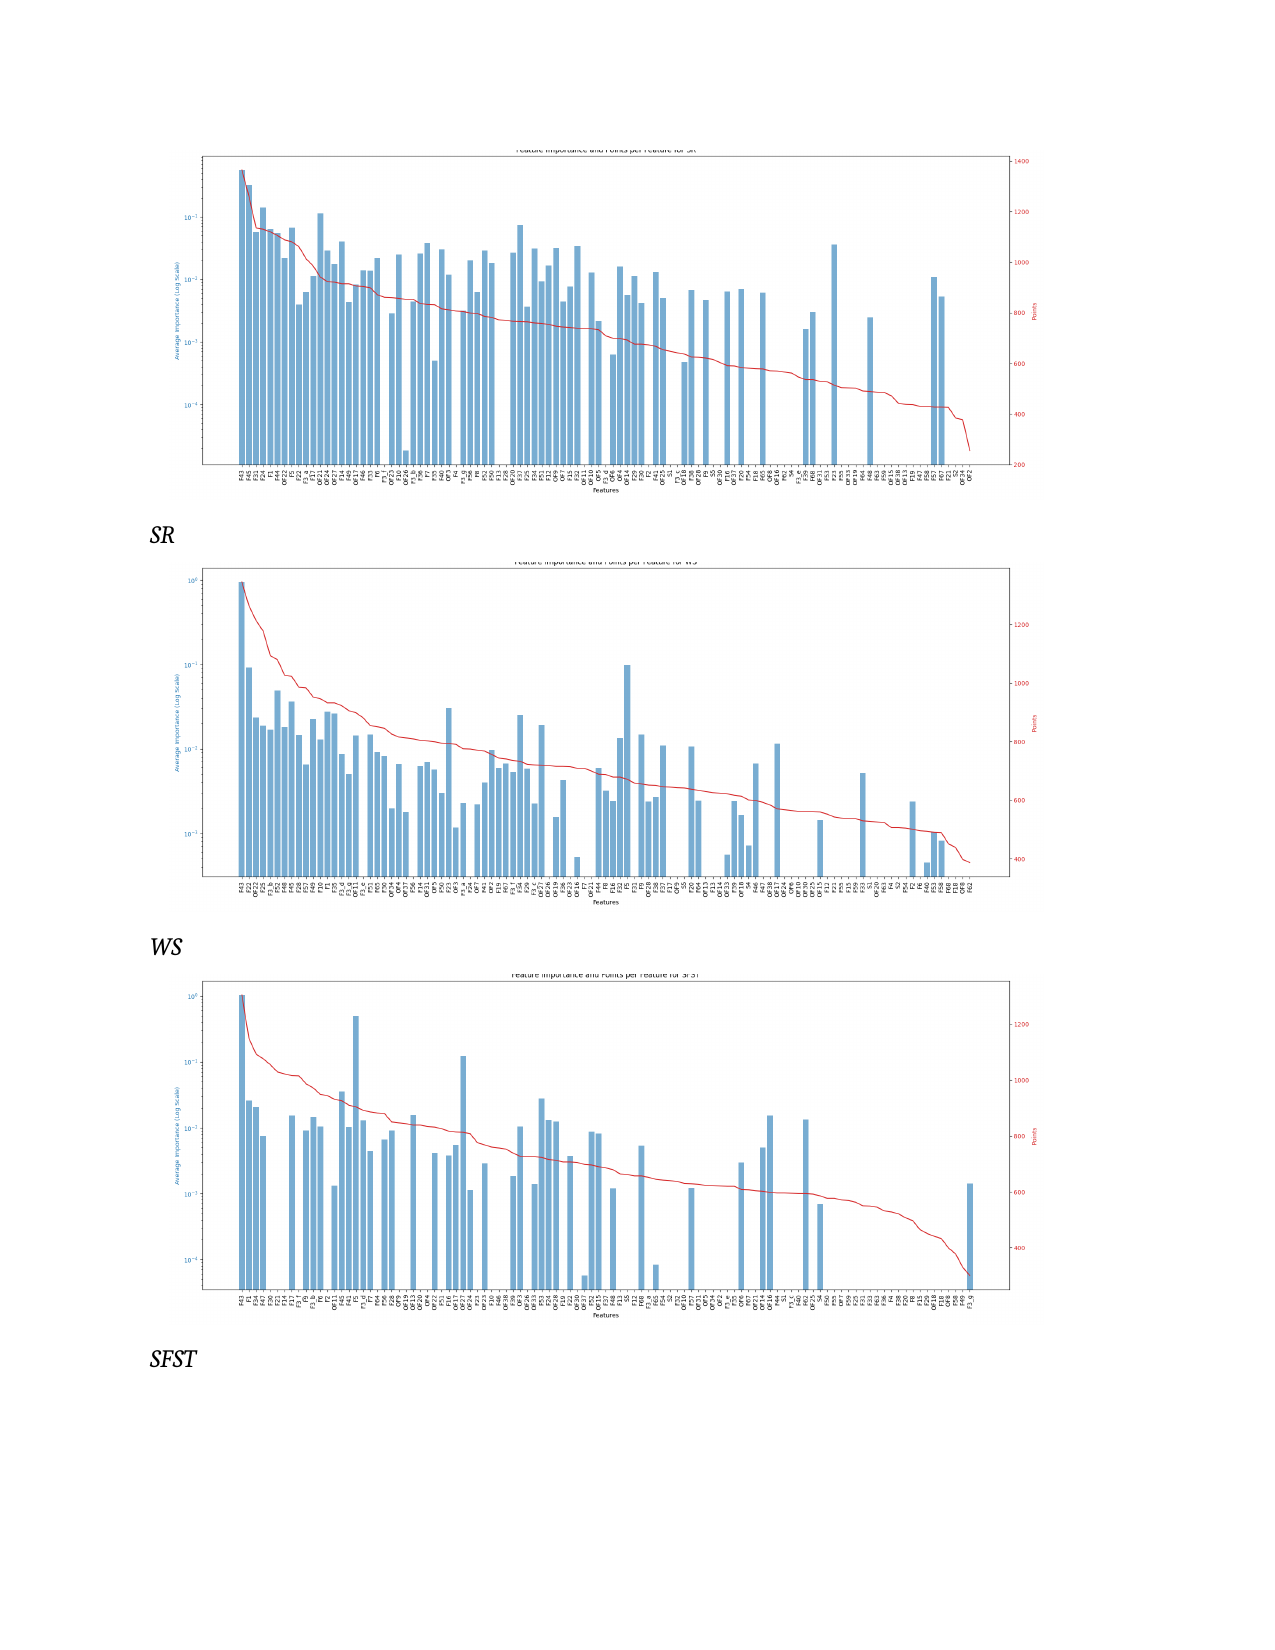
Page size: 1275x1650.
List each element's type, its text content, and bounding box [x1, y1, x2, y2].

picture [168, 974, 1044, 1325]
picture [168, 562, 1044, 912]
text SR [150, 521, 1125, 549]
picture [168, 150, 1044, 500]
text WS [150, 933, 1125, 962]
text SFST [150, 1345, 1125, 1374]
